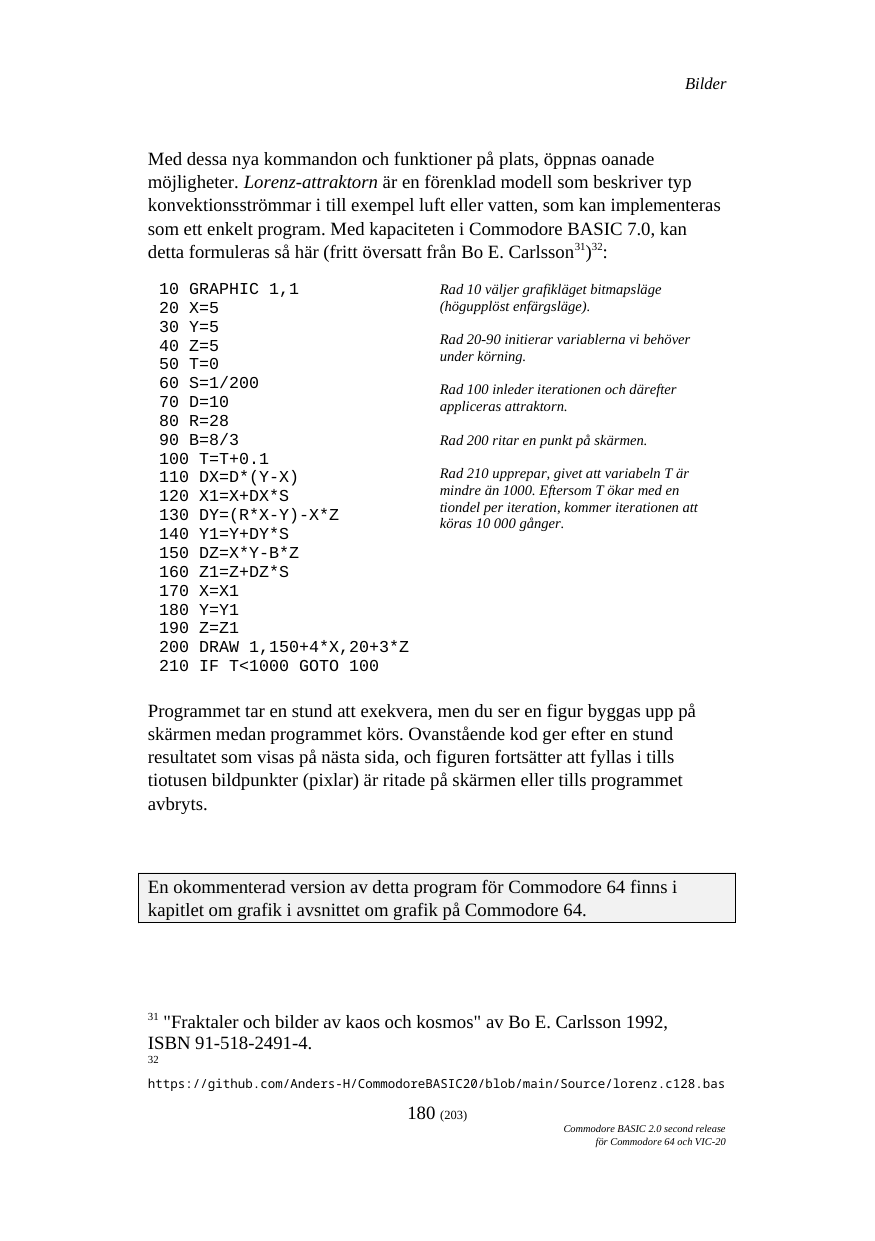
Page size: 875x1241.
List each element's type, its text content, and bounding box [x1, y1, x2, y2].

text Med dessa nya kommandon och funktioner på plats, öppnas oanade möjligheter. Lorenz-attraktorn är en förenklad modell som beskriver typ konvektionsströmmar i till exempel luft eller vatten, som kan implementeras som ett enkelt program. Med kapaciteten i Commodore BASIC 7.0, kan detta formuleras så här (fritt översatt från Bo E. Carlsson): [148, 148, 726, 262]
text En okommenterad version av detta program för Commodore 64 finns i kapitlet om grafik i avsnittet om grafik på Commodore 64. [139, 874, 735, 922]
text Programmet tar en stund att exekvera, men du ser en figur byggas upp på skärmen medan programmet körs. Ovanstående kod ger efter en stund resultatet som visas på nästa sida, och figuren fortsätter att fyllas i tills tiotusen bildpunkter (pixlar) är ritade på skärmen eller tills programmet avbryts. [148, 676, 726, 814]
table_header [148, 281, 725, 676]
